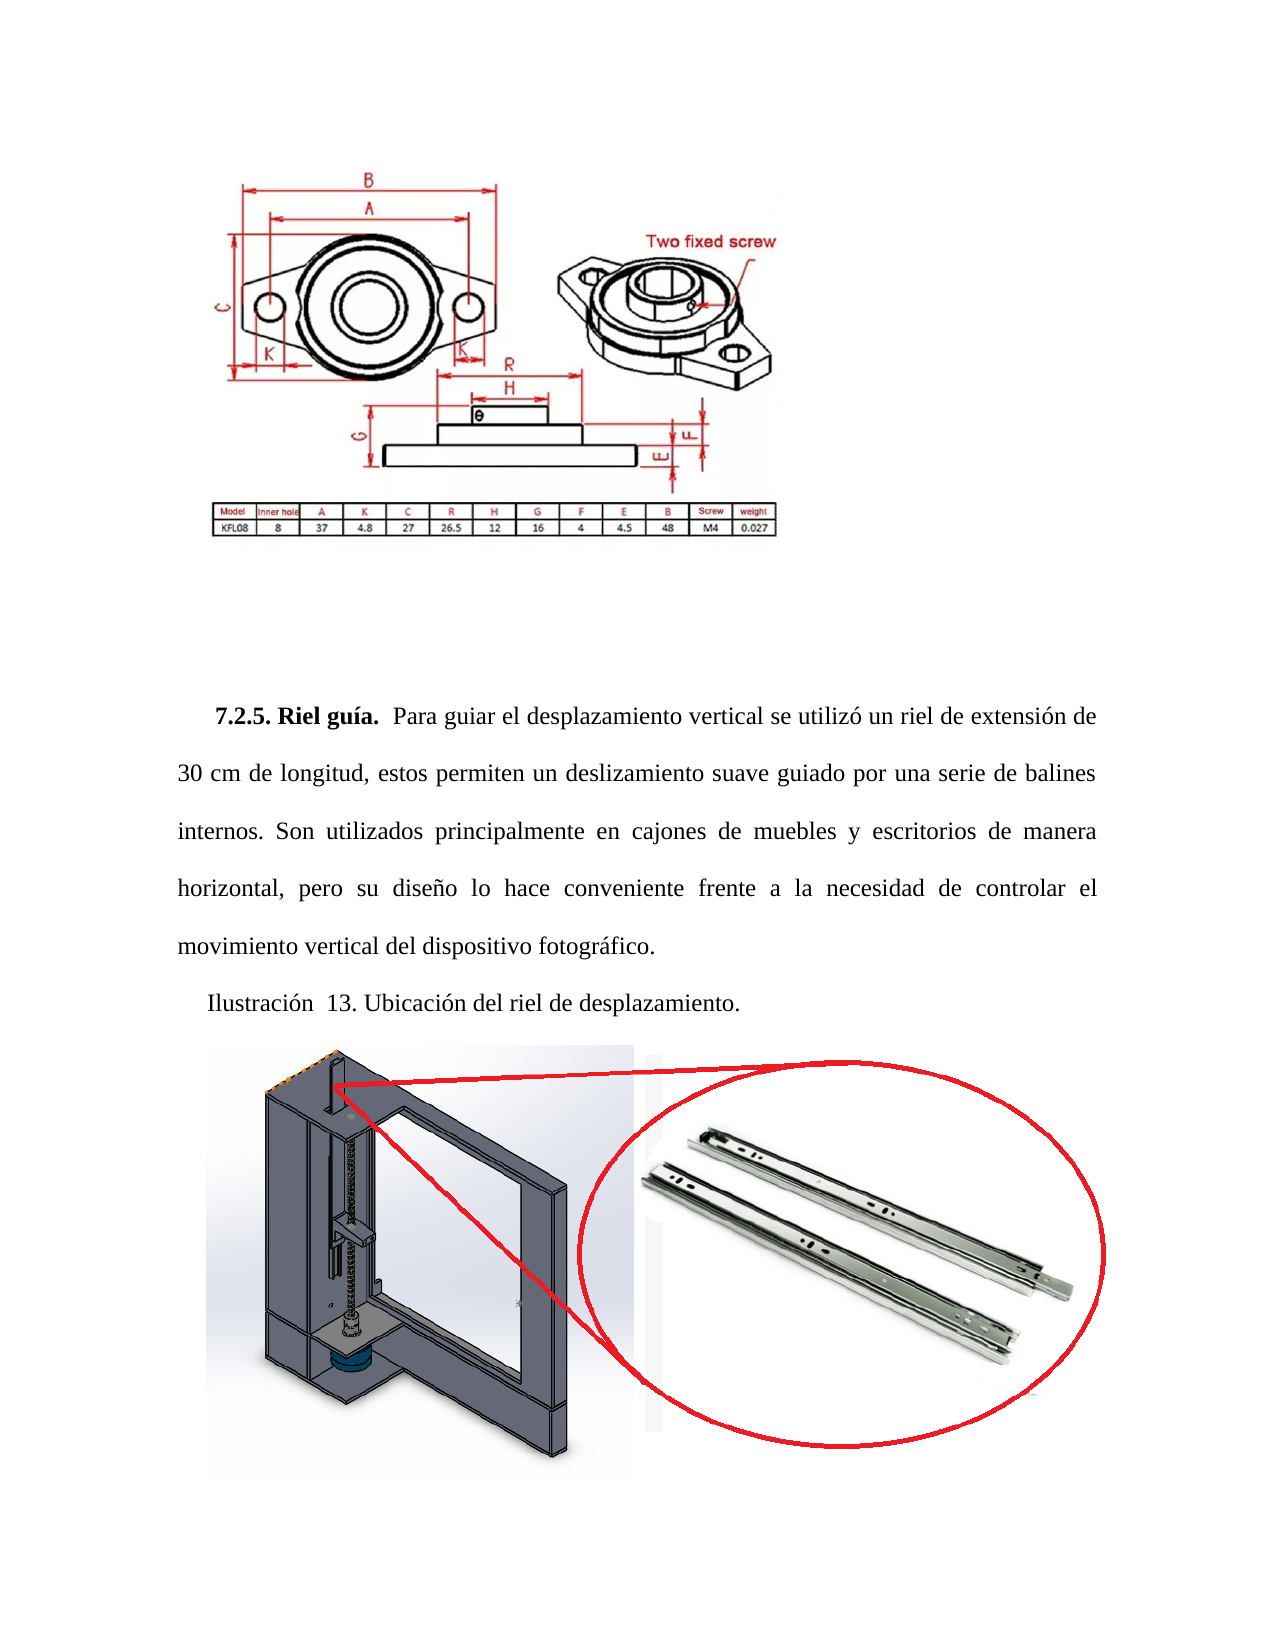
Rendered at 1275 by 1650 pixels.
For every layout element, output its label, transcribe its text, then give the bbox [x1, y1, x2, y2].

picture [206, 1045, 1121, 1483]
picture [206, 147, 778, 553]
subtitle Riel guía. Para guiar el desplazamiento vertical se utilizó un riel de extensión de 30 cm de longitud, estos permiten un deslizamiento suave guiado por una serie de balines internos. Son utilizados principalmente en cajones de muebles y escritorios de manera horizontal, pero su diseño lo hace conveniente frente a la necesidad de controlar el movimiento vertical del dispositivo fotográfico. [177, 701, 1098, 959]
